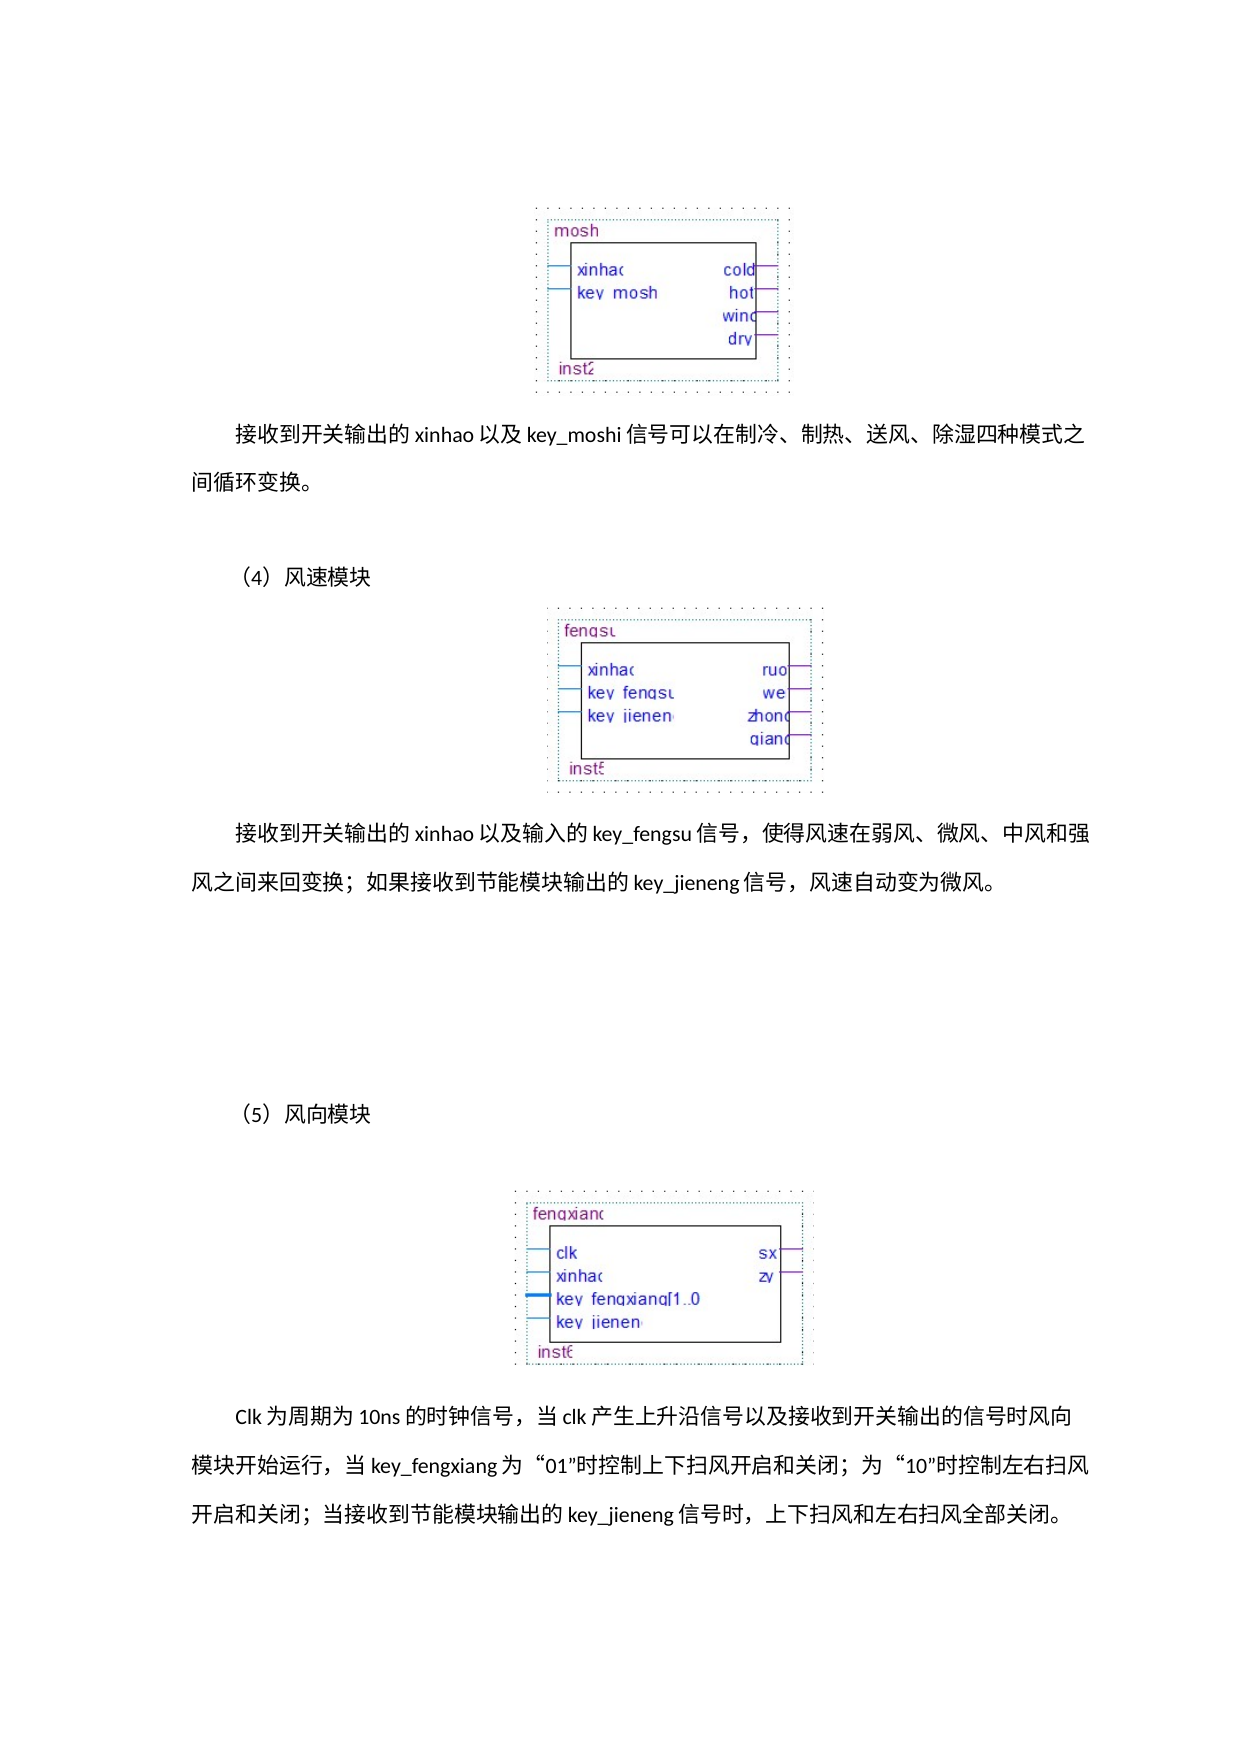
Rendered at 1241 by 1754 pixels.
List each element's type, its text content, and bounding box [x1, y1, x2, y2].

picture [533, 207, 794, 396]
text 接收到开关输出的xinhao以及key_moshi信号可以在制冷、制热、送风、除湿四种模式之间循环变换。 [191, 416, 1092, 497]
text 接收到开关输出的xinhao以及输入的key_fengsu信号，使得风速在弱风、微风、中风和强风之间来回变换；如果接收到节能模块输出的key_jieneng信号，风速自动变为微风。 [191, 816, 1092, 897]
text Clk为周期为10ns的时钟信号，当clk产生上升沿信号以及接收到开关输出的信号时风向模块开始运行，当key_fengxiang为“01”时控制上下扫风开启和关闭；为“10”时控制左右扫风开启和关闭；当接收到节能模块输出的key_jieneng信号时，上下扫风和左右扫风全部关闭。 [191, 1399, 1092, 1529]
picture [513, 1190, 814, 1374]
picture [547, 607, 825, 793]
list 风速模块 [229, 559, 1092, 592]
list 风向模块 [229, 1096, 1092, 1129]
